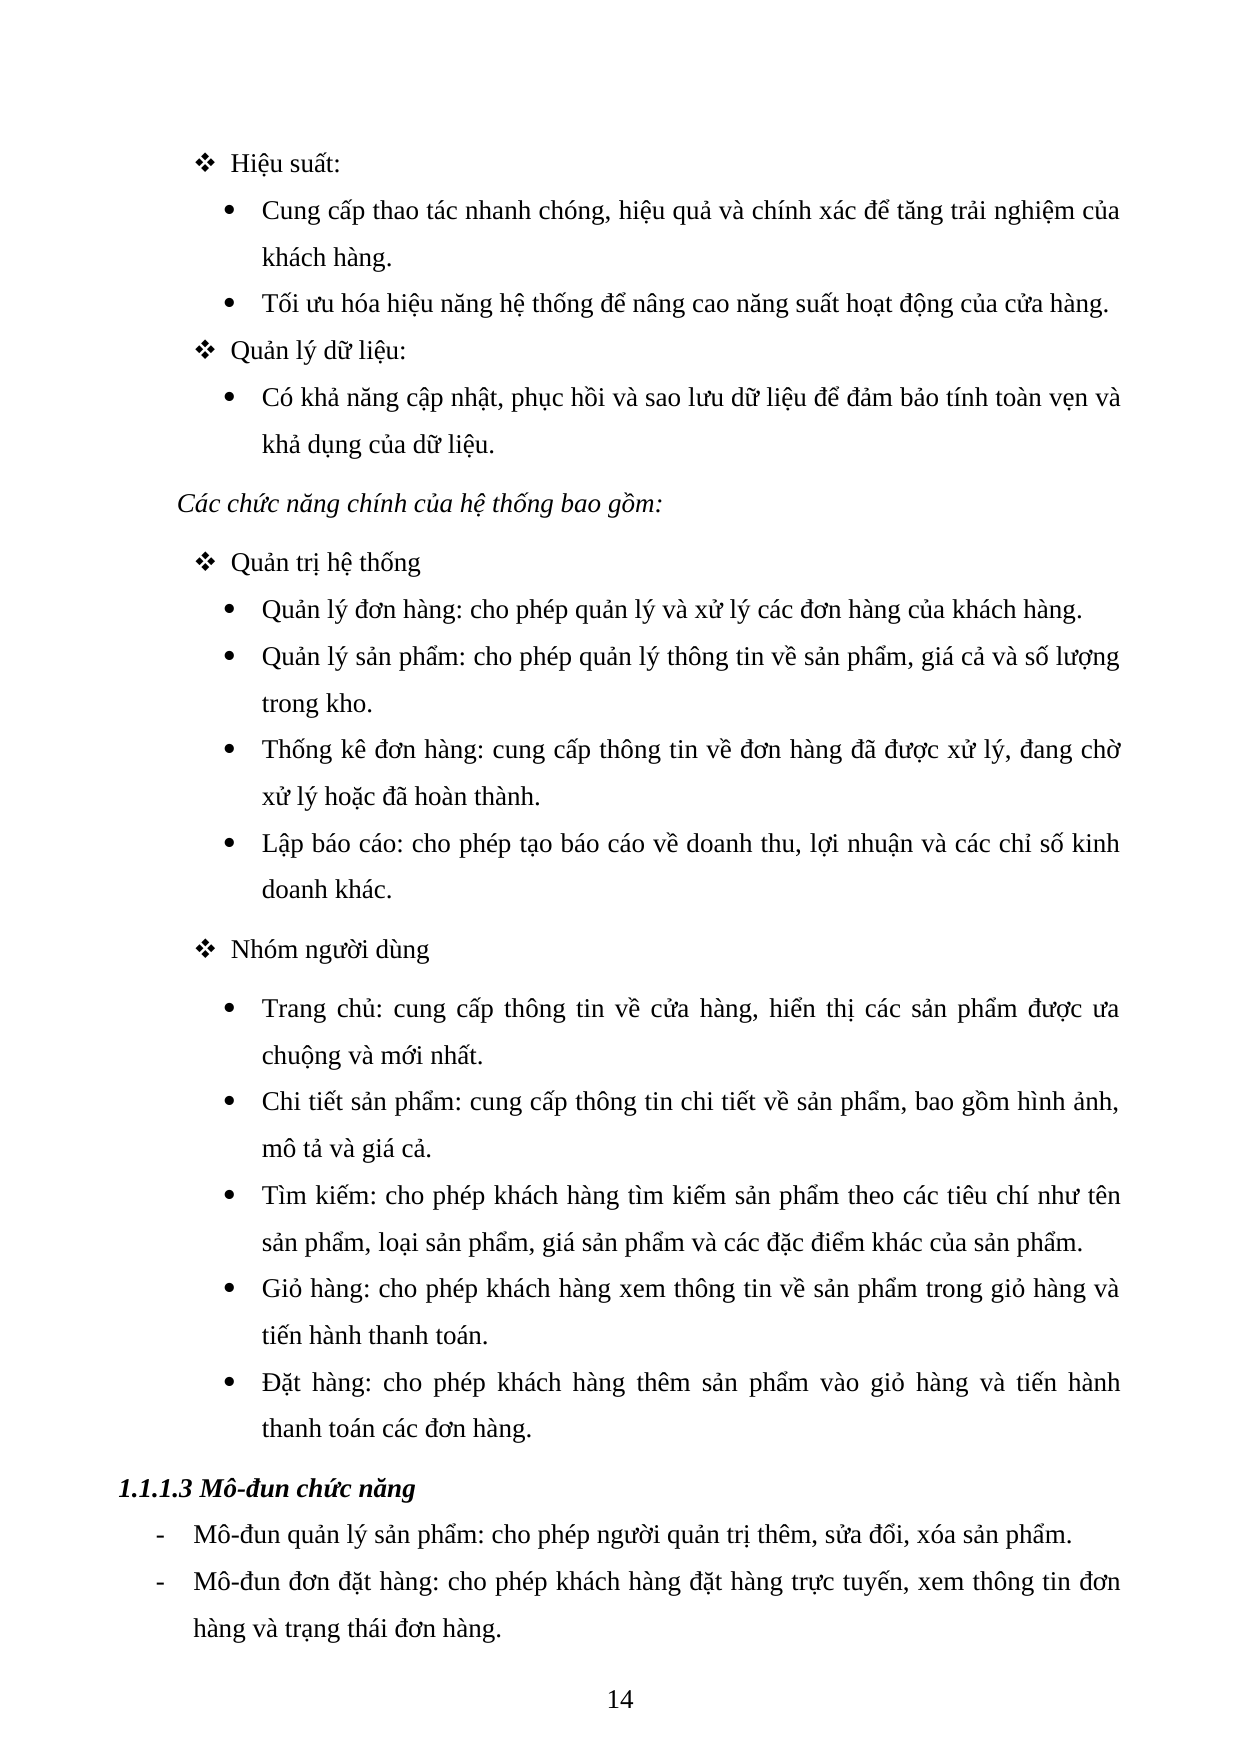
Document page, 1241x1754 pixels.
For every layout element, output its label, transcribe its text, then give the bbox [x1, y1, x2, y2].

text Các chức năng chính của hệ thống bao gồm: [118, 487, 1122, 518]
list Giỏ hàng: cho phép khách hàng xem thông tin về sản phẩm trong giỏ hàng và tiến hành thanh toán. [224, 1272, 1122, 1350]
list Trang chủ: cung cấp thông tin về cửa hàng, hiển thị các sản phẩm được ưa chuộng và mới nhất. [224, 992, 1122, 1070]
text Mô-đun quản lý sản phẩm: cho phép người quản trị thêm, sửa đổi, xóa sản phẩm. [156, 1518, 1122, 1549]
list Có khả năng cập nhật, phục hồi và sao lưu dữ liệu để đảm bảo tính toàn vẹn và khả dụng của dữ liệu. [224, 381, 1122, 459]
list Nhóm người dùng [193, 933, 1122, 964]
text Mô-đun đơn đặt hàng: cho phép khách hàng đặt hàng trực tuyến, xem thông tin đơn hàng và trạng thái đơn hàng. [156, 1565, 1122, 1643]
list Quản lý đơn hàng: cho phép quản lý và xử lý các đơn hàng của khách hàng. [224, 593, 1122, 624]
list Đặt hàng: cho phép khách hàng thêm sản phẩm vào giỏ hàng và tiến hành thanh toán các đơn hàng. [224, 1366, 1122, 1444]
list Lập báo cáo: cho phép tạo báo cáo về doanh thu, lợi nhuận và các chỉ số kinh doanh khác. [224, 827, 1122, 905]
list Quản trị hệ thống [193, 546, 1122, 577]
text Mô-đun chức năng [118, 1472, 1122, 1503]
list Quản lý sản phẩm: cho phép quản lý thông tin về sản phẩm, giá cả và số lượng trong kho. [224, 640, 1122, 718]
list Hiệu suất: [193, 147, 1122, 178]
list Tối ưu hóa hiệu năng hệ thống để nâng cao năng suất hoạt động của cửa hàng. [224, 287, 1122, 318]
list Chi tiết sản phẩm: cung cấp thông tin chi tiết về sản phẩm, bao gồm hình ảnh, mô tả và giá cả. [224, 1086, 1122, 1163]
list Cung cấp thao tác nhanh chóng, hiệu quả và chính xác để tăng trải nghiệm của khách hàng. [224, 194, 1122, 272]
list Tìm kiếm: cho phép khách hàng tìm kiếm sản phẩm theo các tiêu chí như tên sản phẩm, loại sản phẩm, giá sản phẩm và các đặc điểm khác của sản phẩm. [224, 1179, 1122, 1257]
list Thống kê đơn hàng: cung cấp thông tin về đơn hàng đã được xử lý, đang chờ xử lý hoặc đã hoàn thành. [224, 733, 1122, 811]
list Quản lý dữ liệu: [193, 334, 1122, 365]
